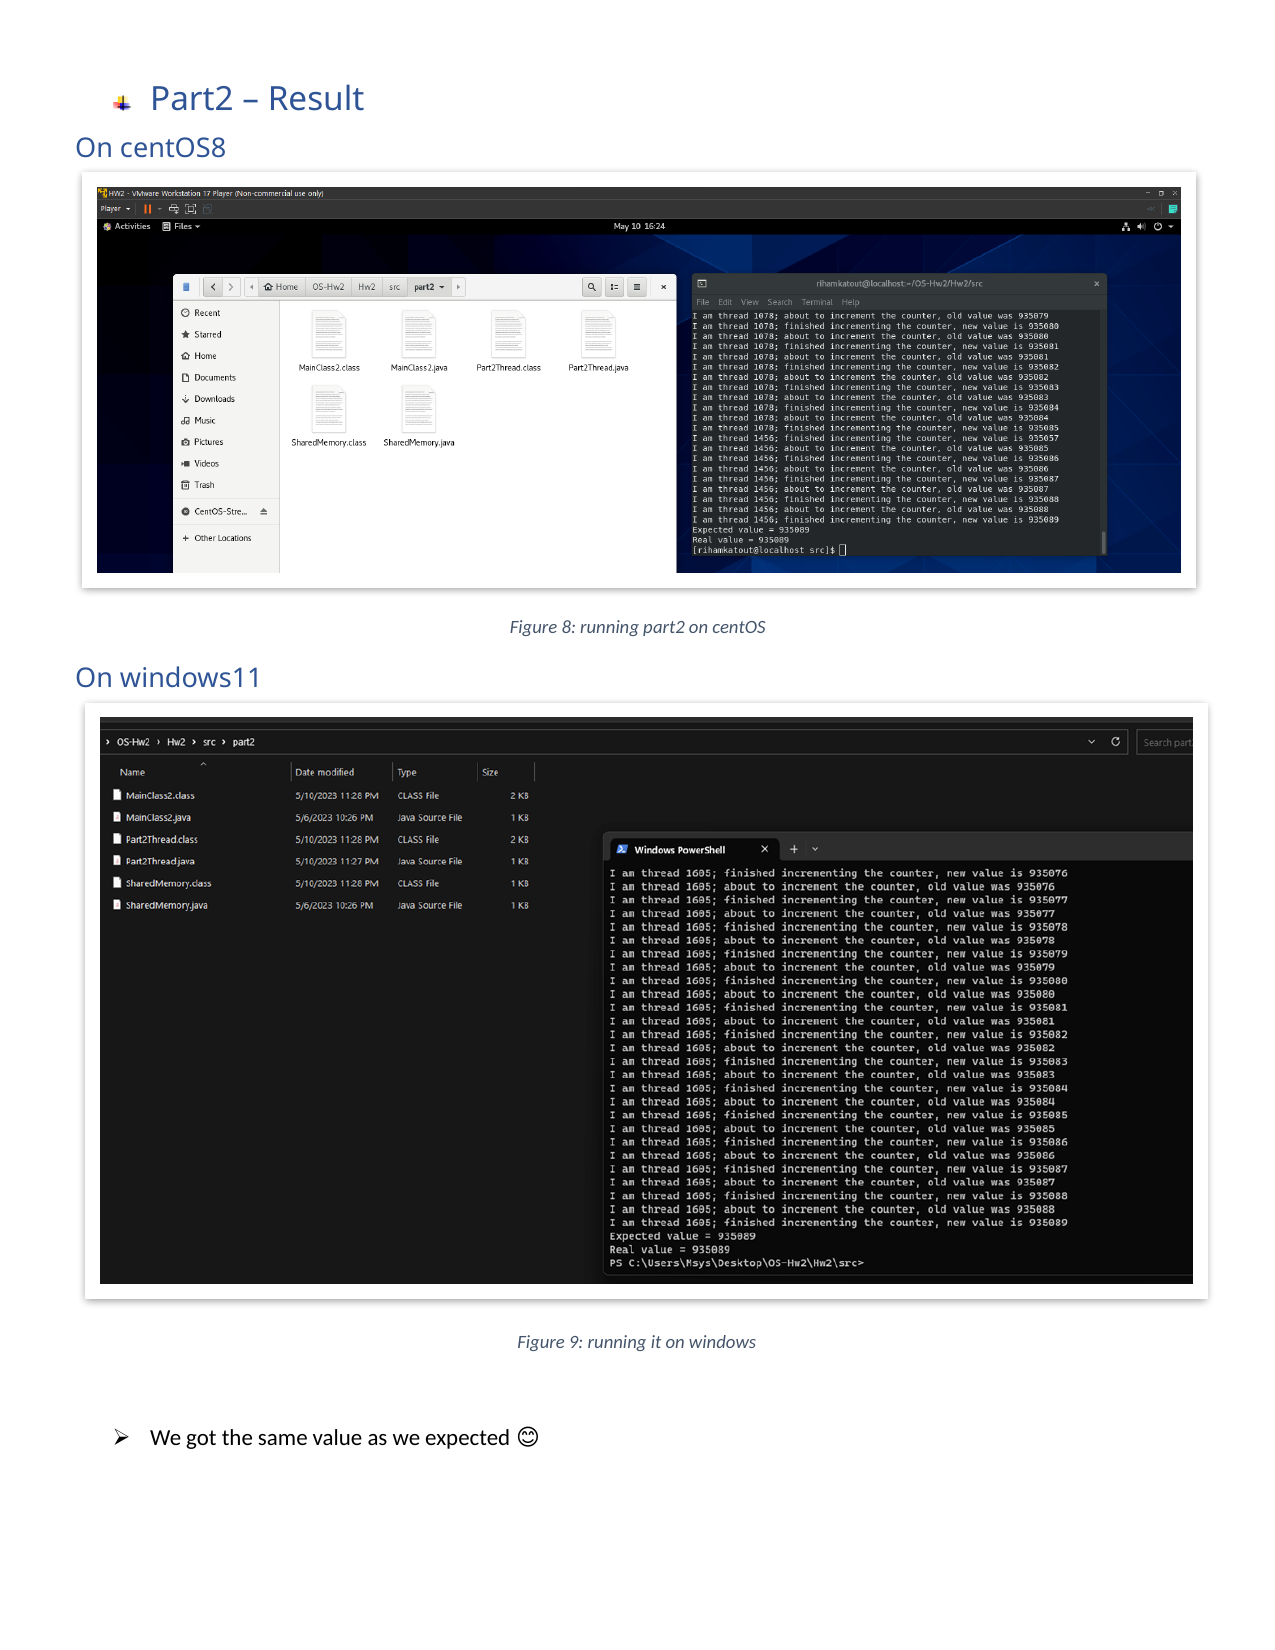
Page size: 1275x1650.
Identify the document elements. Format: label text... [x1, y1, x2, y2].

subtitle Part2 – Result [112, 75, 1200, 120]
picture [100, 717, 1193, 1284]
picture [113, 94, 131, 111]
picture [97, 187, 1181, 573]
text Figure 8: running part2 on centOS [75, 615, 1200, 638]
subtitle On windows11 [75, 659, 1200, 696]
subtitle On centOS8 [75, 128, 1200, 165]
text Figure 9: running it on windows [75, 1330, 1200, 1353]
list We got the same value as we expected [112, 1421, 1200, 1452]
